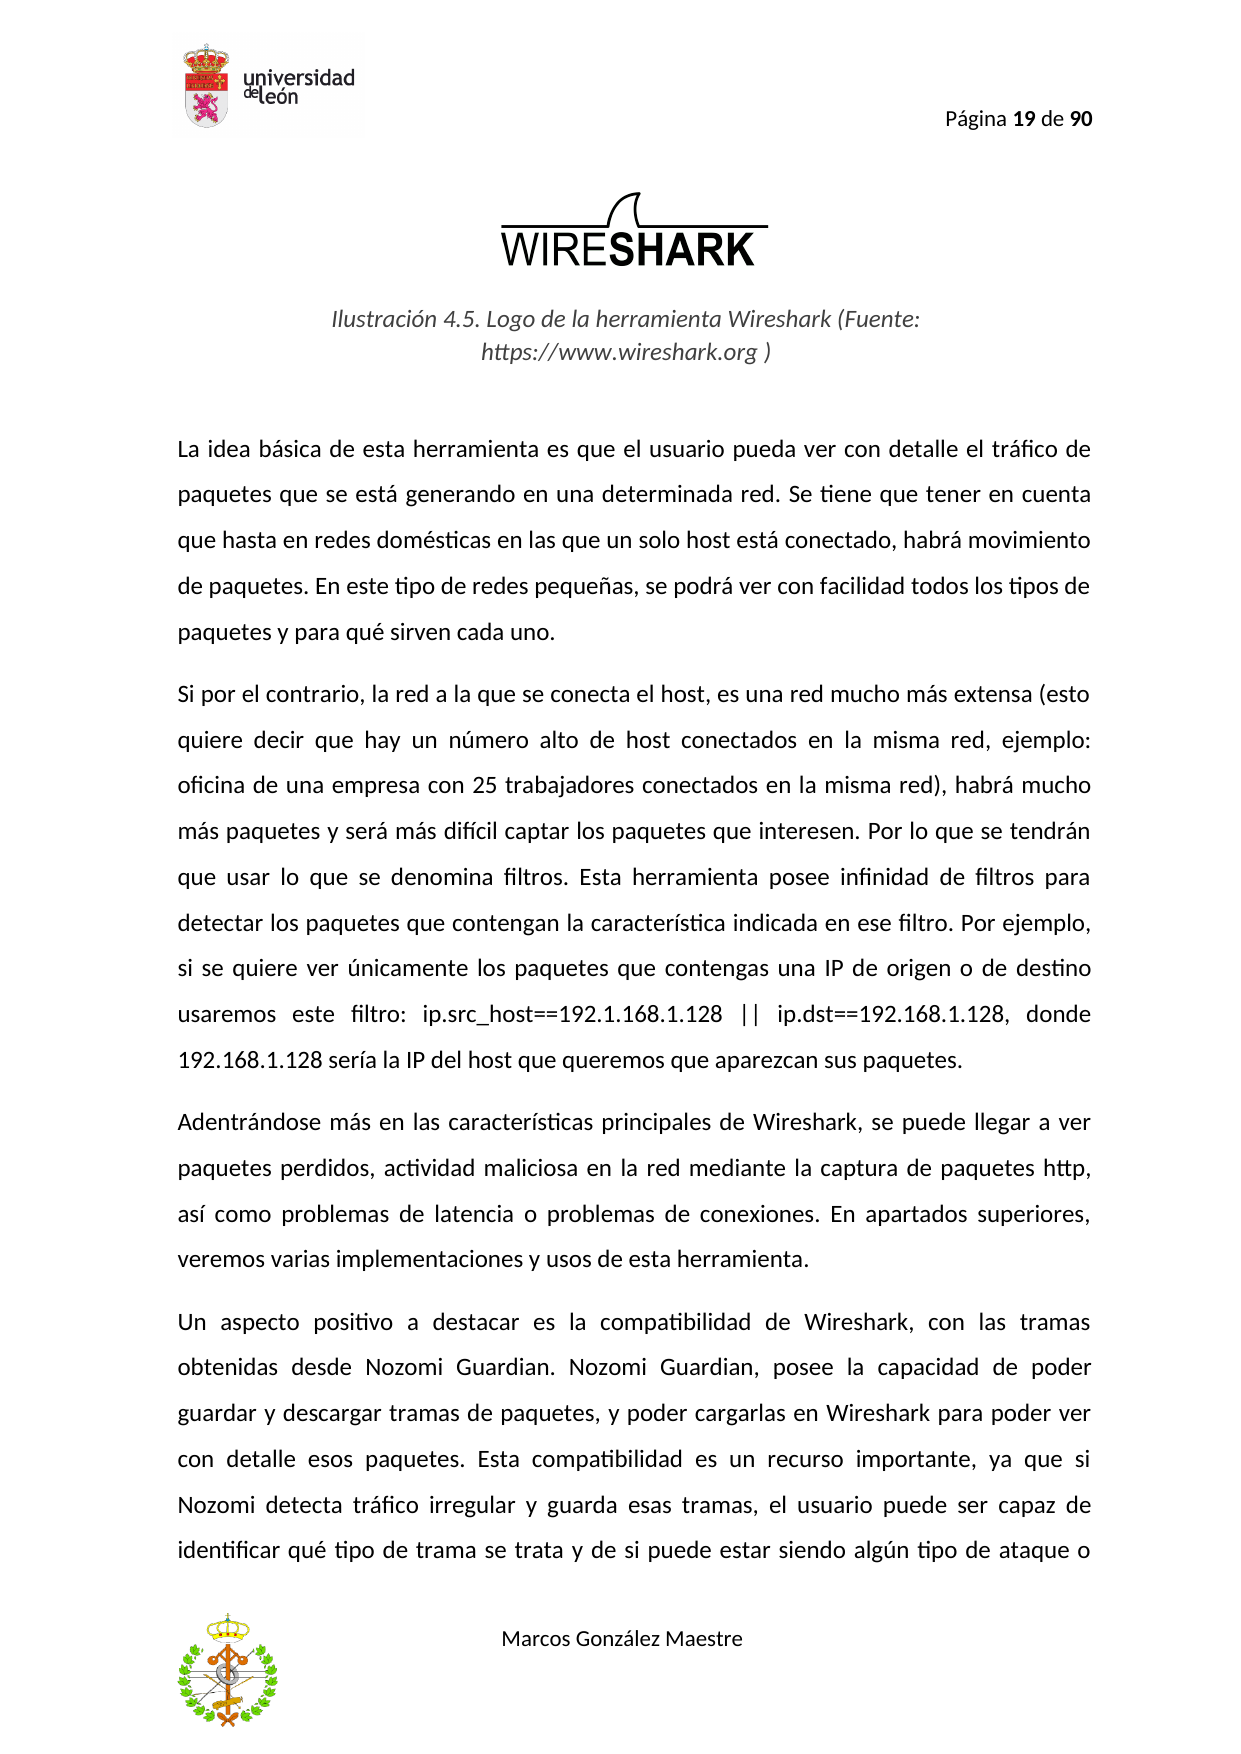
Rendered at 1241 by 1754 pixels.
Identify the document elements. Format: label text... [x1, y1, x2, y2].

picture [177, 1613, 278, 1727]
picture [172, 32, 365, 138]
picture [487, 177, 783, 281]
text Adentrándose más en las características principales de Wireshark, se puede llegar a ver paquetes perdidos, actividad maliciosa en la red mediante la captura de paquetes http, así como problemas de latencia o problemas de conexiones. En apartados superiores, veremos varias implementaciones y usos de esta herramienta. [177, 1106, 1092, 1274]
text Si por el contrario, la red a la que se conecta el host, es una red mucho más extensa (esto quiere decir que hay un número alto de host conectados en la misma red, ejemplo: oficina de una empresa con 25 trabajadores conectados en la misma red), habrá mucho más paquetes y será más difícil captar los paquetes que interesen. Por lo que se tendrán que usar lo que se denomina filtros. Esta herramienta posee infinidad de filtros para detectar los paquetes que contengan la característica indicada en ese filtro. Por ejemplo, si se quiere ver únicamente los paquetes que contengas una IP de origen o de destino usaremos este filtro: ip.src_host==192.1.168.1.128 || ip.dst==192.168.1.128, donde 192.168.1.128 sería la IP del host que queremos que aparezcan sus paquetes. [177, 678, 1092, 1074]
text Ilustración 4.5. Logo de la herramienta Wireshark (Fuente: https://www.wireshark.org ) [252, 303, 1002, 367]
text La idea básica de esta herramienta es que el usuario pueda ver con detalle el tráfico de paquetes que se está generando en una determinada red. Se tiene que tener en cuenta que hasta en redes domésticas en las que un solo host está conectado, habrá movimiento de paquetes. En este tipo de redes pequeñas, se podrá ver con facilidad todos los tipos de paquetes y para qué sirven cada uno. [177, 433, 1092, 646]
